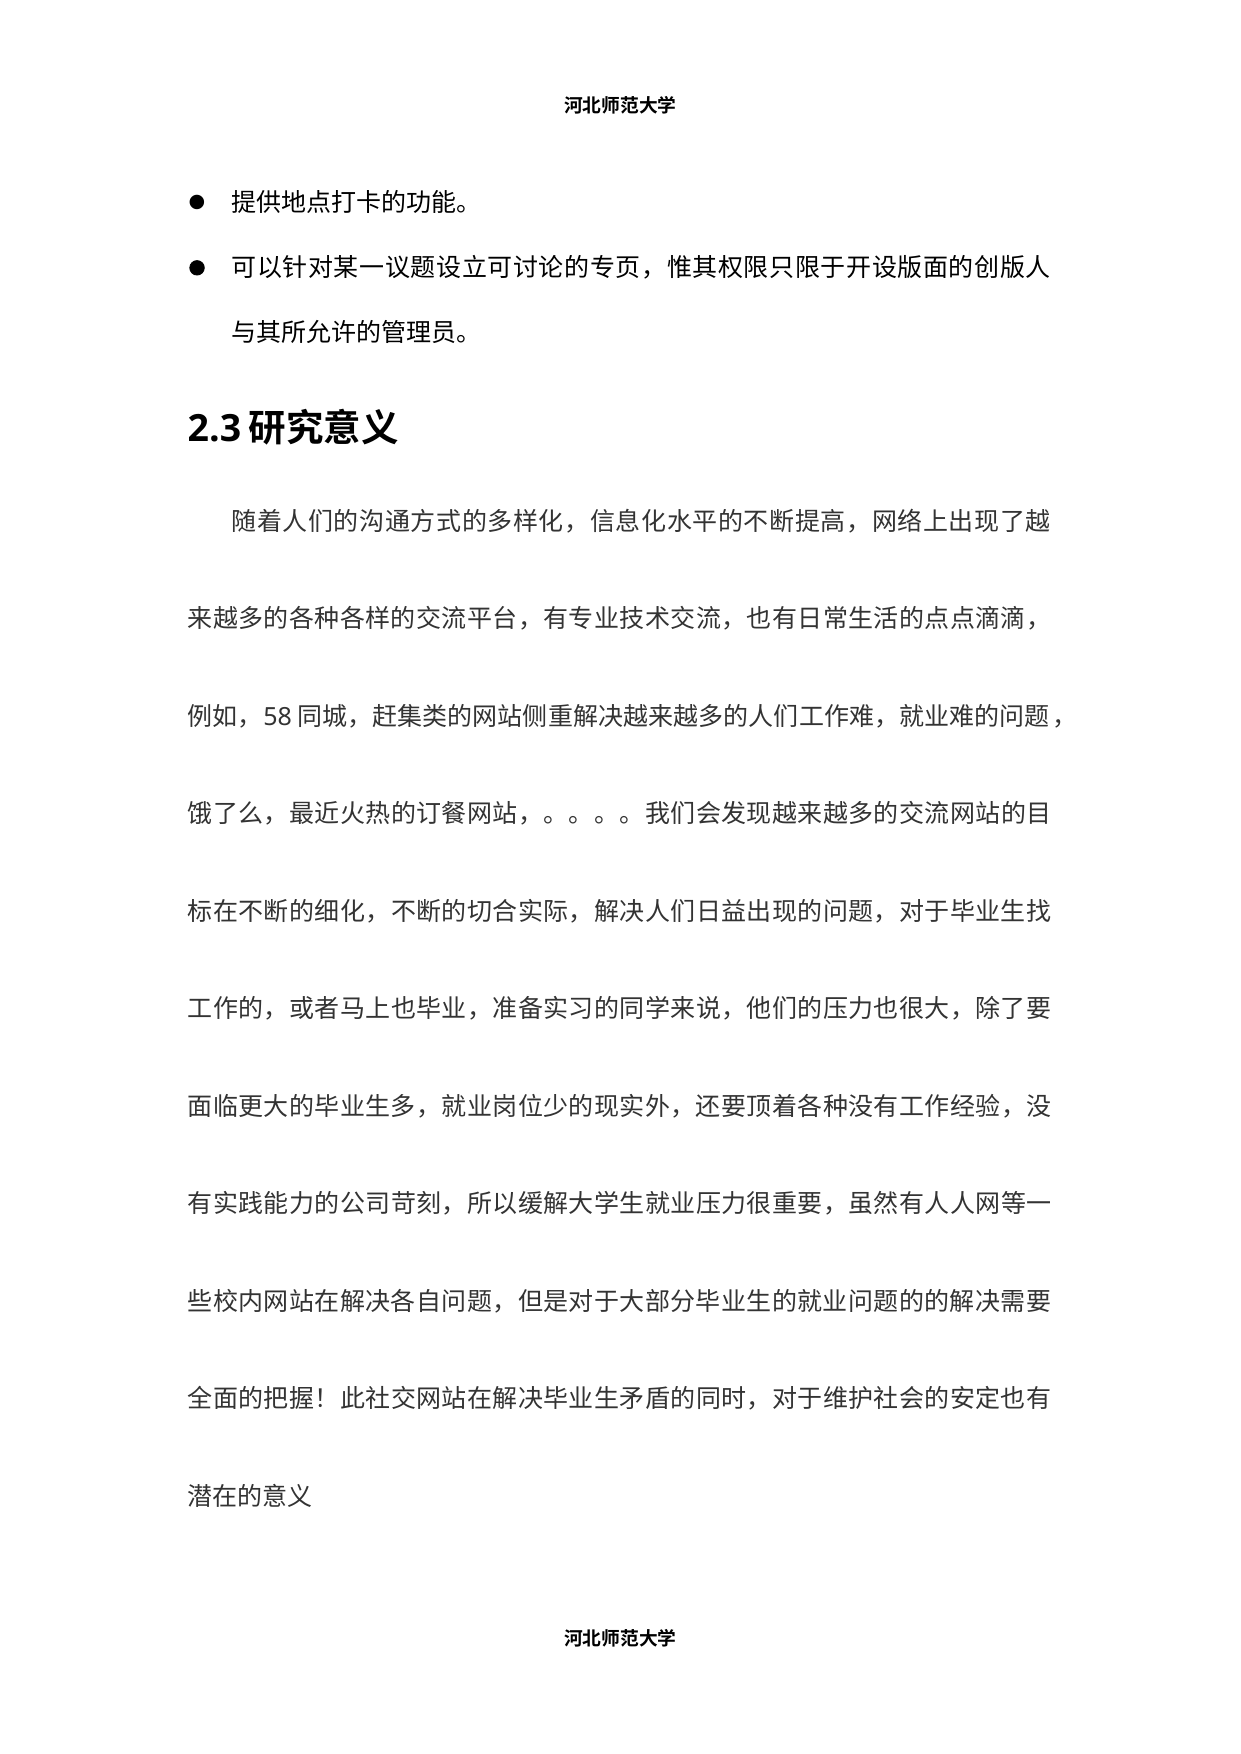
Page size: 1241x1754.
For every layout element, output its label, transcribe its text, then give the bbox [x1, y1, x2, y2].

list 提供地点打卡的功能。 [187, 168, 1053, 233]
subtitle 2.3研究意义 [187, 393, 1053, 458]
list 可以针对某一议题设立可讨论的专页，惟其权限只限于开设版面的创版人与其所允许的管理员。 [187, 233, 1053, 363]
text 随着人们的沟通方式的多样化，信息化水平的不断提高，网络上出现了越来越多的各种各样的交流平台，有专业技术交流，也有日常生活的点点滴滴，例如，58同城，赶集类的网站侧重解决越来越多的人们工作难，就业难的问题，饿了么，最近火热的订餐网站，。。。。我们会发现越来越多的交流网站的目标在不断的细化，不断的切合实际，解决人们日益出现的问题，对于毕业生找工作的，或者马上也毕业，准备实习的同学来说，他们的压力也很大，除了要面临更大的毕业生多，就业岗位少的现实外，还要顶着各种没有工作经验，没有实践能力的公司苛刻，所以缓解大学生就业压力很重要，虽然有人人网等一些校内网站在解决各自问题，但是对于大部分毕业生的就业问题的的解决需要全面的把握！此社交网站在解决毕业生矛盾的同时，对于维护社会的安定也有潜在的意义 [187, 487, 1053, 1527]
